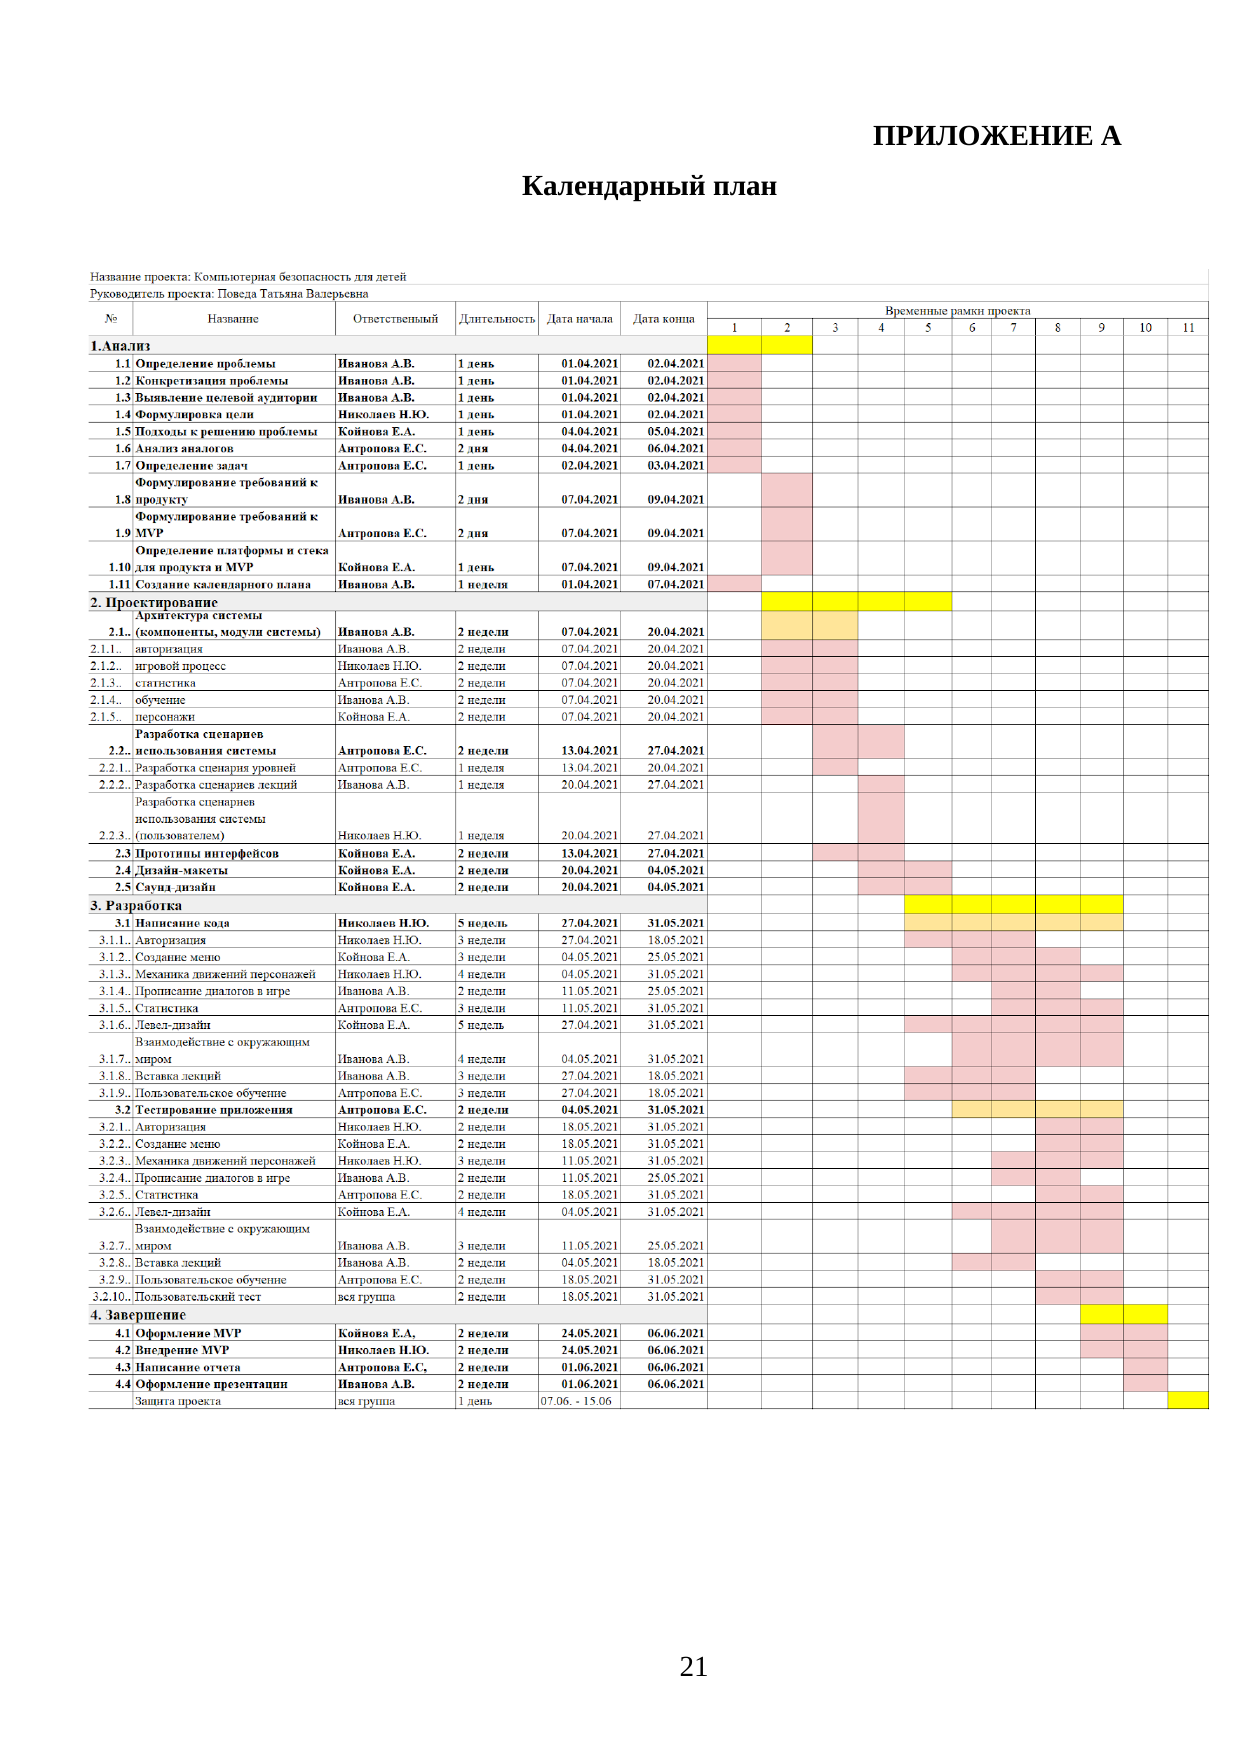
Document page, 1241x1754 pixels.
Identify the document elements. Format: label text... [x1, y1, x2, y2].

subtitle ПРИЛОЖЕНИЕ А [177, 118, 1122, 152]
picture [88, 269, 1210, 1410]
text Календарный план [177, 168, 1122, 202]
